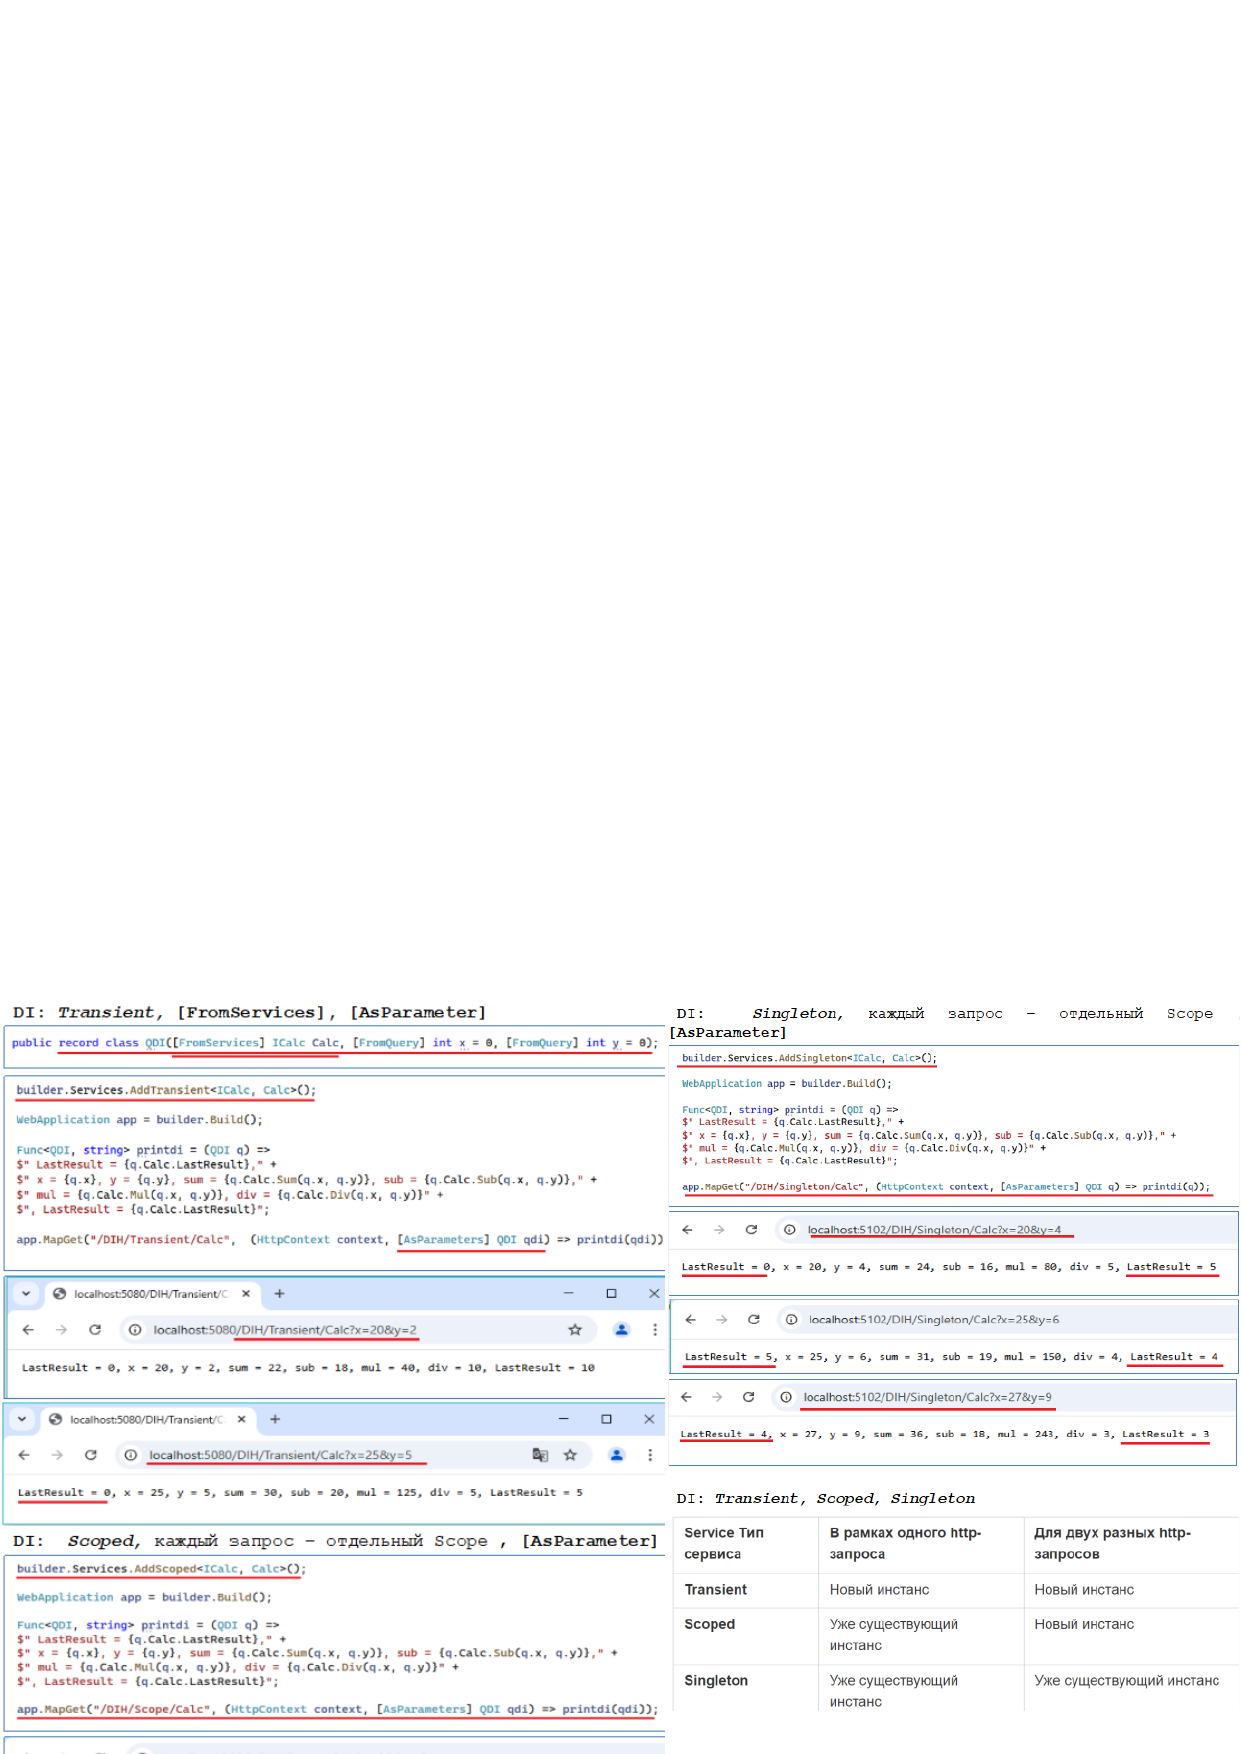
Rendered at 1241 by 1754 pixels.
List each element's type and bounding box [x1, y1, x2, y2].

picture [668, 1003, 1240, 1711]
picture [0, 1003, 665, 1754]
